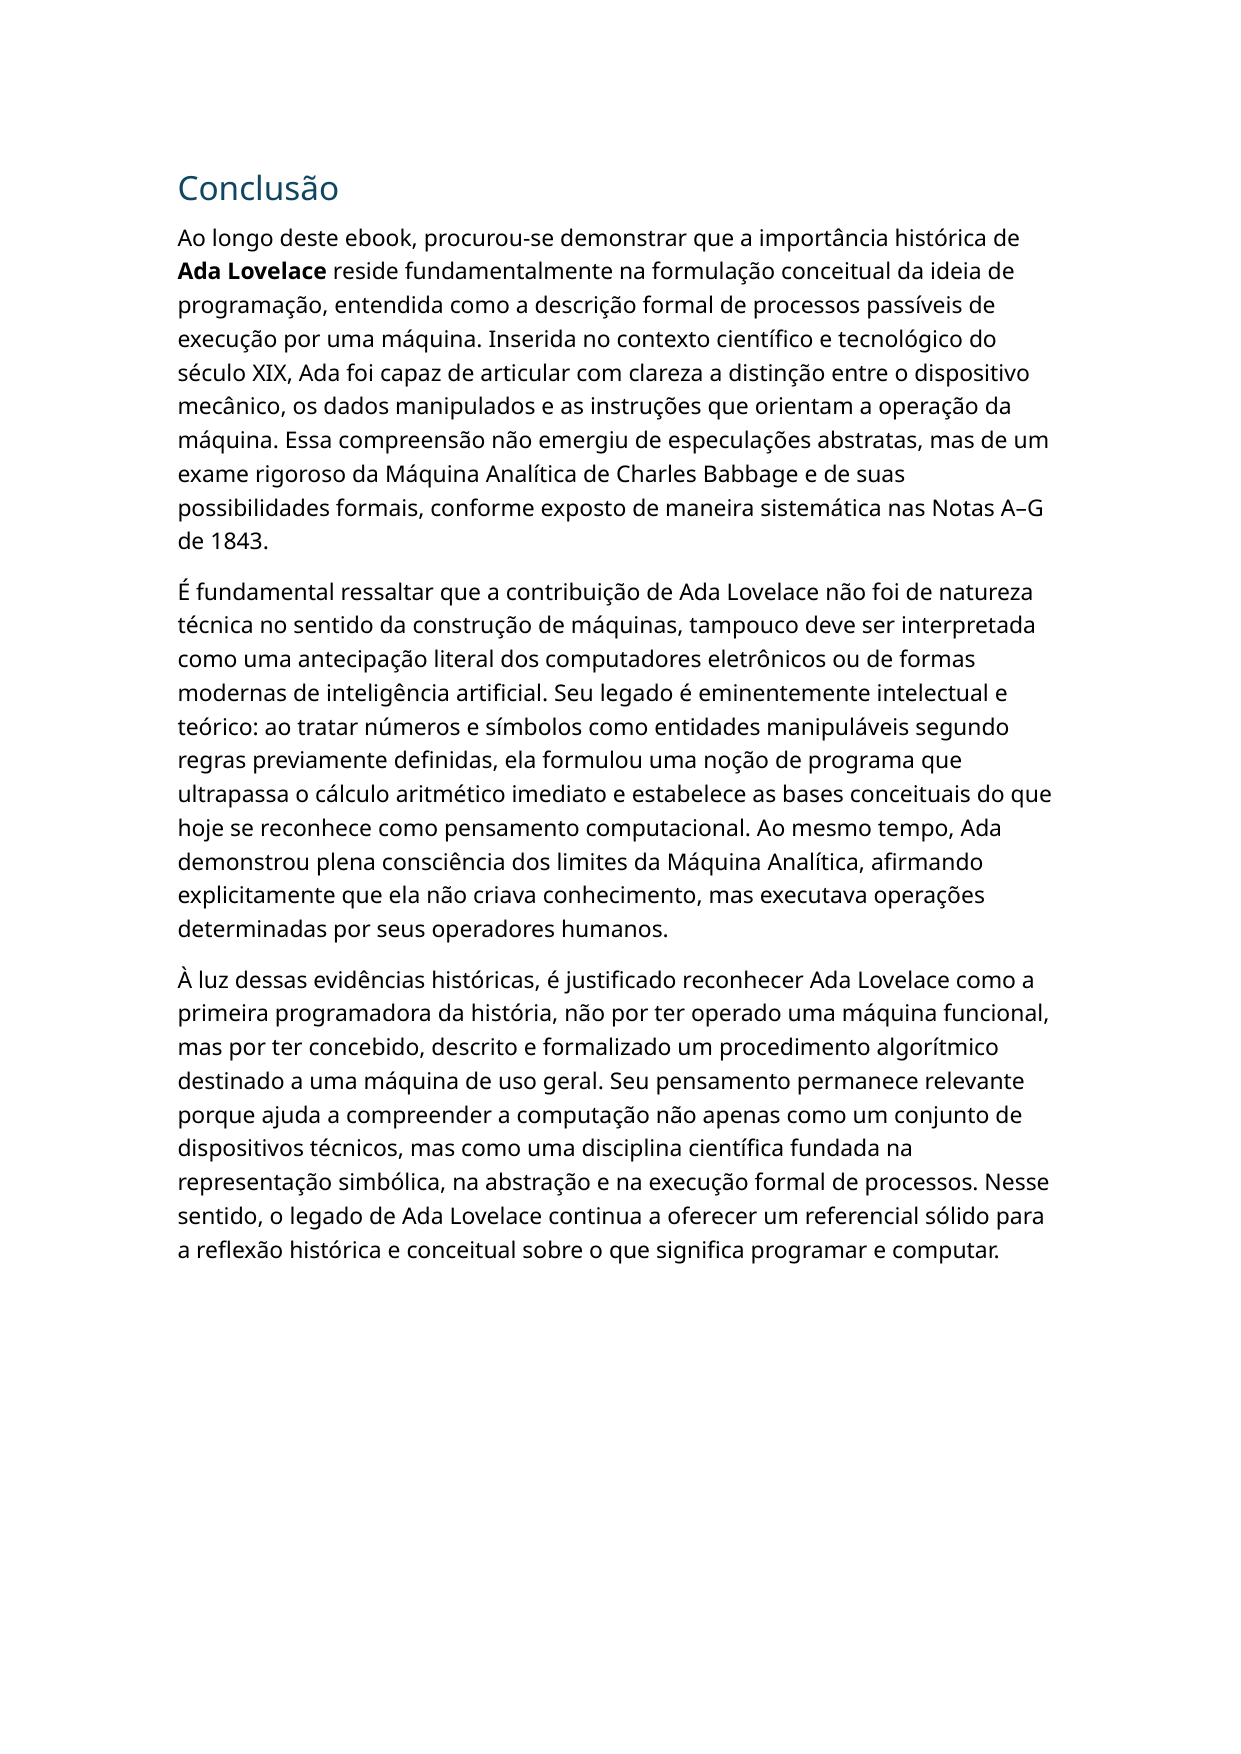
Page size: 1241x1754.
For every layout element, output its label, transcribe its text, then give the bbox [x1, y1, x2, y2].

subtitle Conclusão [177, 164, 1063, 210]
text É fundamental ressaltar que a contribuição de Ada Lovelace não foi de natureza técnica no sentido da construção de máquinas, tampouco deve ser interpretada como uma antecipação literal dos computadores eletrônicos ou de formas modernas de inteligência artificial. Seu legado é eminentemente intelectual e teórico: ao tratar números e símbolos como entidades manipuláveis segundo regras previamente definidas, ela formulou uma noção de programa que ultrapassa o cálculo aritmético imediato e estabelece as bases conceituais do que hoje se reconhece como pensamento computacional. Ao mesmo tempo, Ada demonstrou plena consciência dos limites da Máquina Analítica, afirmando explicitamente que ela não criava conhecimento, mas executava operações determinadas por seus operadores humanos. [177, 576, 1063, 944]
text Ao longo deste ebook, procurou-se demonstrar que a importância histórica de Ada Lovelace reside fundamentalmente na formulação conceitual da ideia de programação, entendida como a descrição formal de processos passíveis de execução por uma máquina. Inserida no contexto científico e tecnológico do século XIX, Ada foi capaz de articular com clareza a distinção entre o dispositivo mecânico, os dados manipulados e as instruções que orientam a operação da máquina. Essa compreensão não emergiu de especulações abstratas, mas de um exame rigoroso da Máquina Analítica de Charles Babbage e de suas possibilidades formais, conforme exposto de maneira sistemática nas Notas A–G de 1843. [177, 222, 1063, 557]
text À luz dessas evidências históricas, é justificado reconhecer Ada Lovelace como a primeira programadora da história, não por ter operado uma máquina funcional, mas por ter concebido, descrito e formalizado um procedimento algorítmico destinado a uma máquina de uso geral. Seu pensamento permanece relevante porque ajuda a compreender a computação não apenas como um conjunto de dispositivos técnicos, mas como uma disciplina científica fundada na representação simbólica, na abstração e na execução formal de processos. Nesse sentido, o legado de Ada Lovelace continua a oferecer um referencial sólido para a reflexão histórica e conceitual sobre o que significa programar e computar. [177, 964, 1063, 1265]
